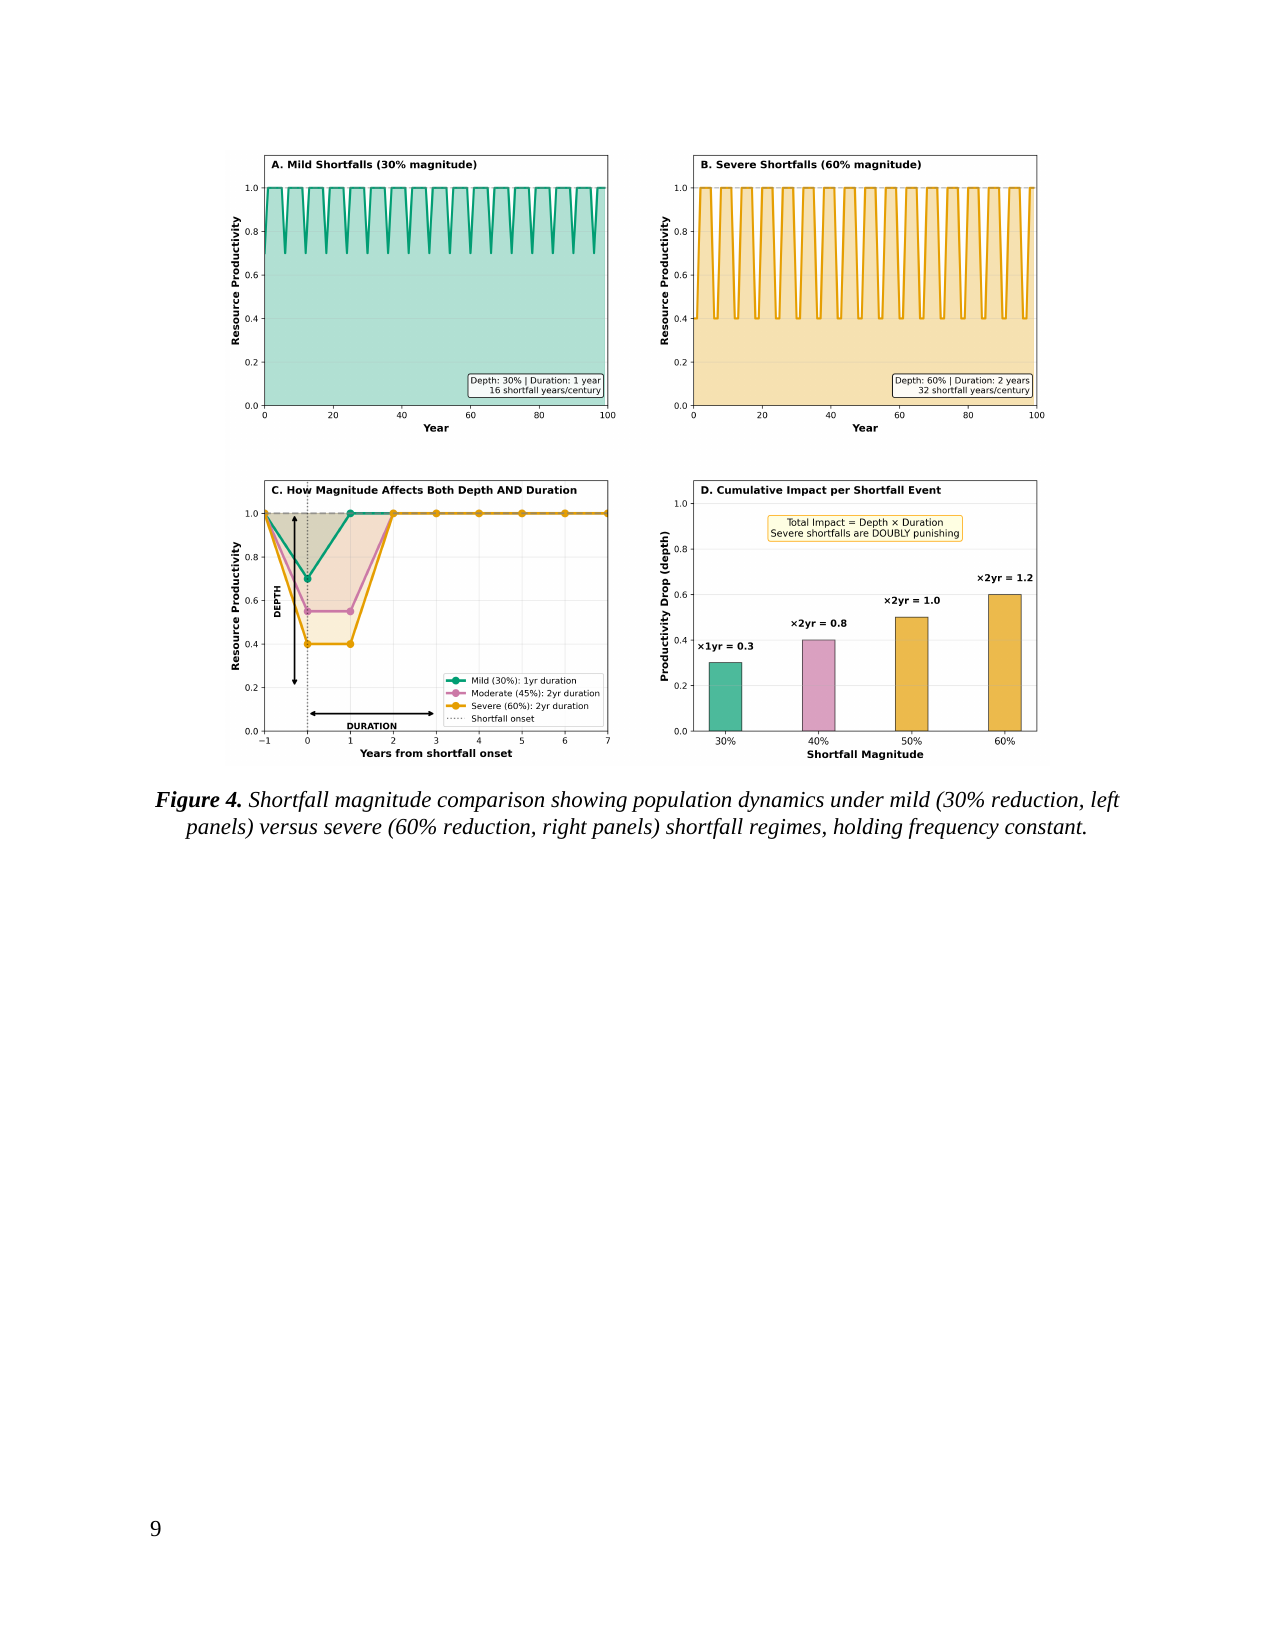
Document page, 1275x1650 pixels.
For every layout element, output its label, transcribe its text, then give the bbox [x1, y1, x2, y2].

picture [225, 150, 1050, 766]
text Figure 4. Shortfall magnitude comparison showing population dynamics under mild (30% reduction, left panels) versus severe (60% reduction, right panels) shortfall regimes, holding frequency constant. [150, 787, 1125, 839]
